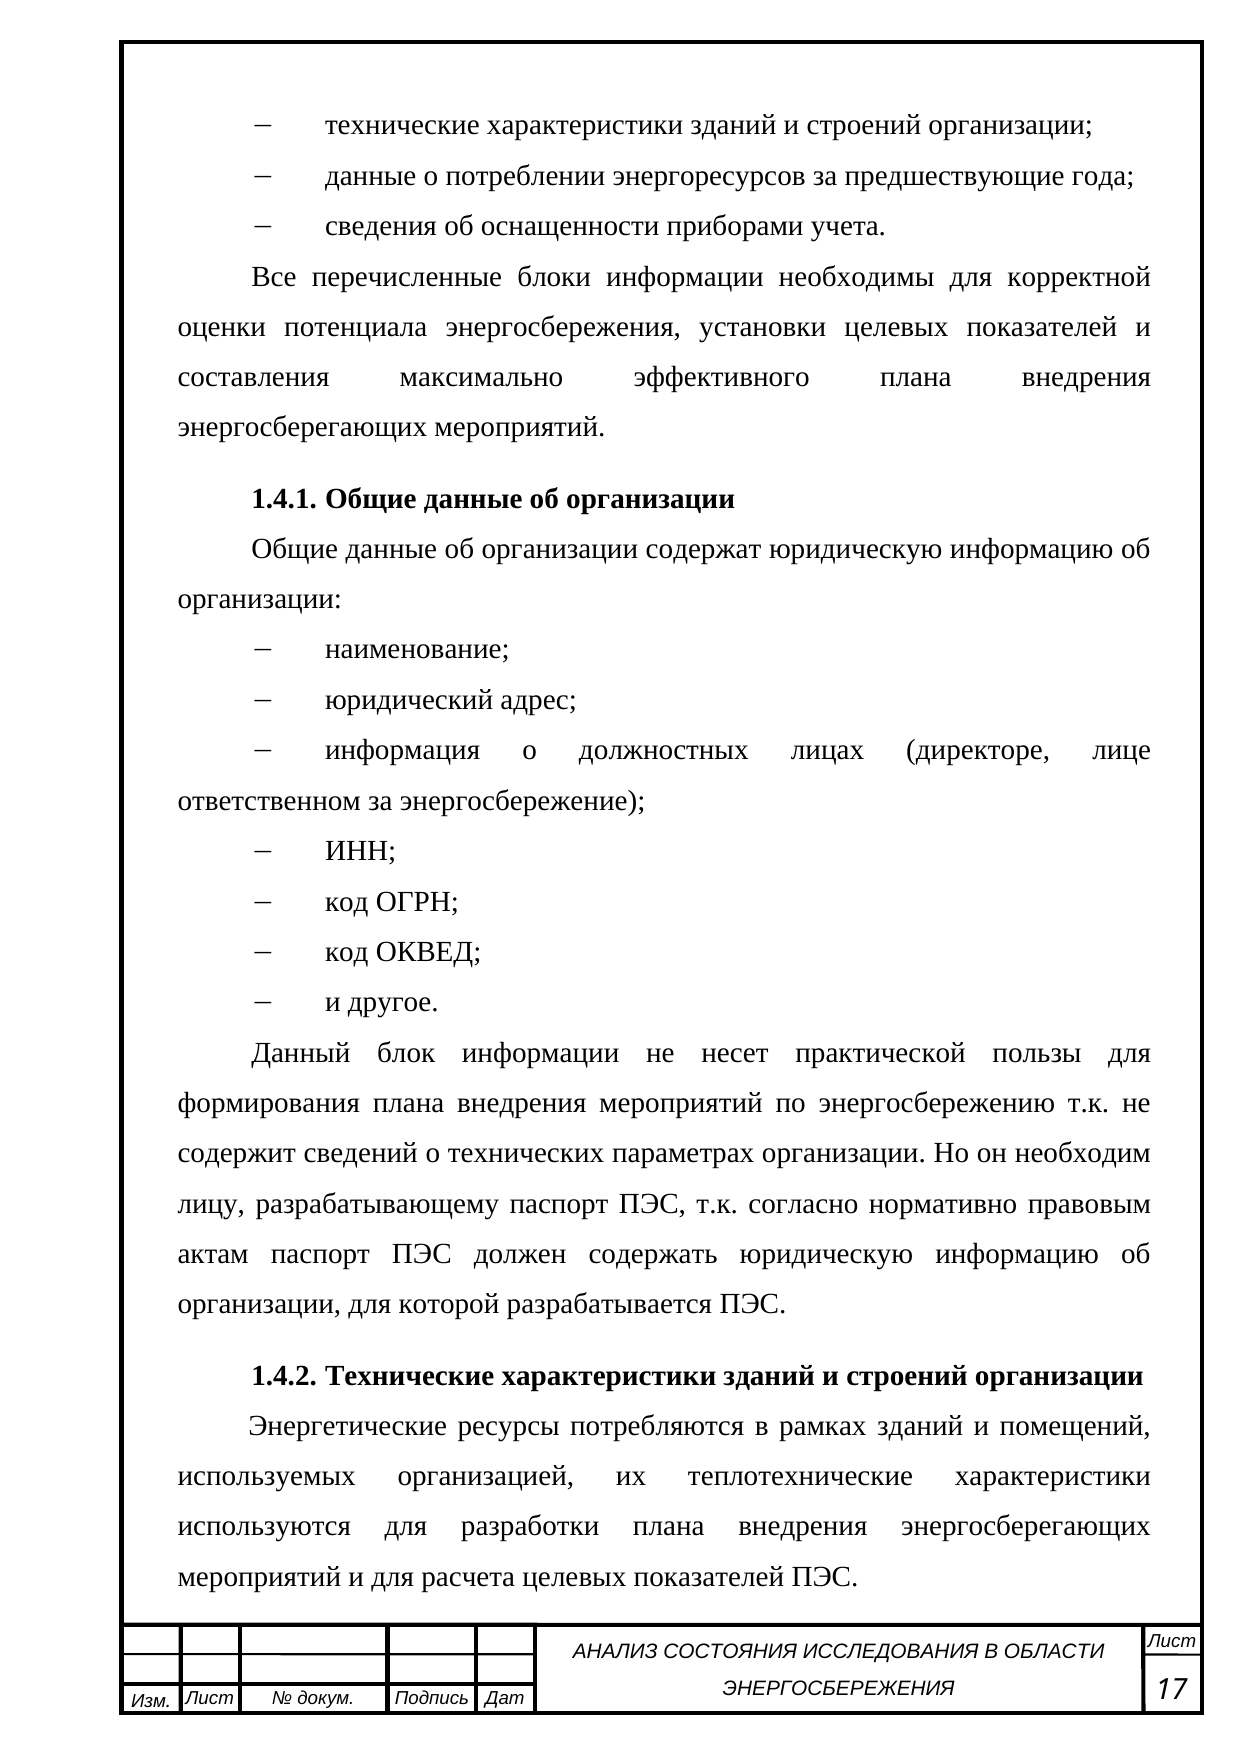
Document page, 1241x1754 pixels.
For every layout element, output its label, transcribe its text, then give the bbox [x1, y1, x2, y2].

list данные о потреблении энергоресурсов за предшествующие года; [177, 158, 1152, 191]
subtitle Технические характеристики зданий и строений организации [177, 1358, 1152, 1391]
list и другое. [177, 984, 1152, 1018]
list юридический адрес; [177, 682, 1152, 716]
list сведения об оснащенности приборами учета. [177, 208, 1152, 242]
list ИНН; [177, 833, 1152, 867]
text Общие данные об организации содержат юридическую информацию об организации: [177, 531, 1152, 615]
list наименование; [177, 632, 1152, 665]
text Данный блок информации не несет практической пользы для формирования плана внедрения мероприятий по энергосбережению т.к. не содержит сведений о технических параметрах организации. Но он необходим лицу, разрабатывающему паспорт ПЭС, т.к. согласно нормативно правовым актам паспорт ПЭС должен содержать юридическую информацию об организации, для которой разрабатывается ПЭС. [177, 1035, 1152, 1320]
list код ОКВЕД; [177, 934, 1152, 968]
text Все перечисленные блоки информации необходимы для корректной оценки потенциала энергосбережения, установки целевых показателей и составления максимально эффективного плана внедрения энергосберегающих мероприятий. [177, 259, 1152, 443]
list информация о должностных лицах (директоре, лице ответственном за энергосбережение); [177, 732, 1152, 816]
subtitle Общие данные об организации [177, 481, 1152, 514]
list код ОГРН; [177, 884, 1152, 917]
text Энергетические ресурсы потребляются в рамках зданий и помещений, используемых организацией, их теплотехнические характеристики используются для разработки плана внедрения энергосберегающих мероприятий и для расчета целевых показателей ПЭС. [177, 1408, 1152, 1592]
list технические характеристики зданий и строений организации; [177, 107, 1152, 141]
